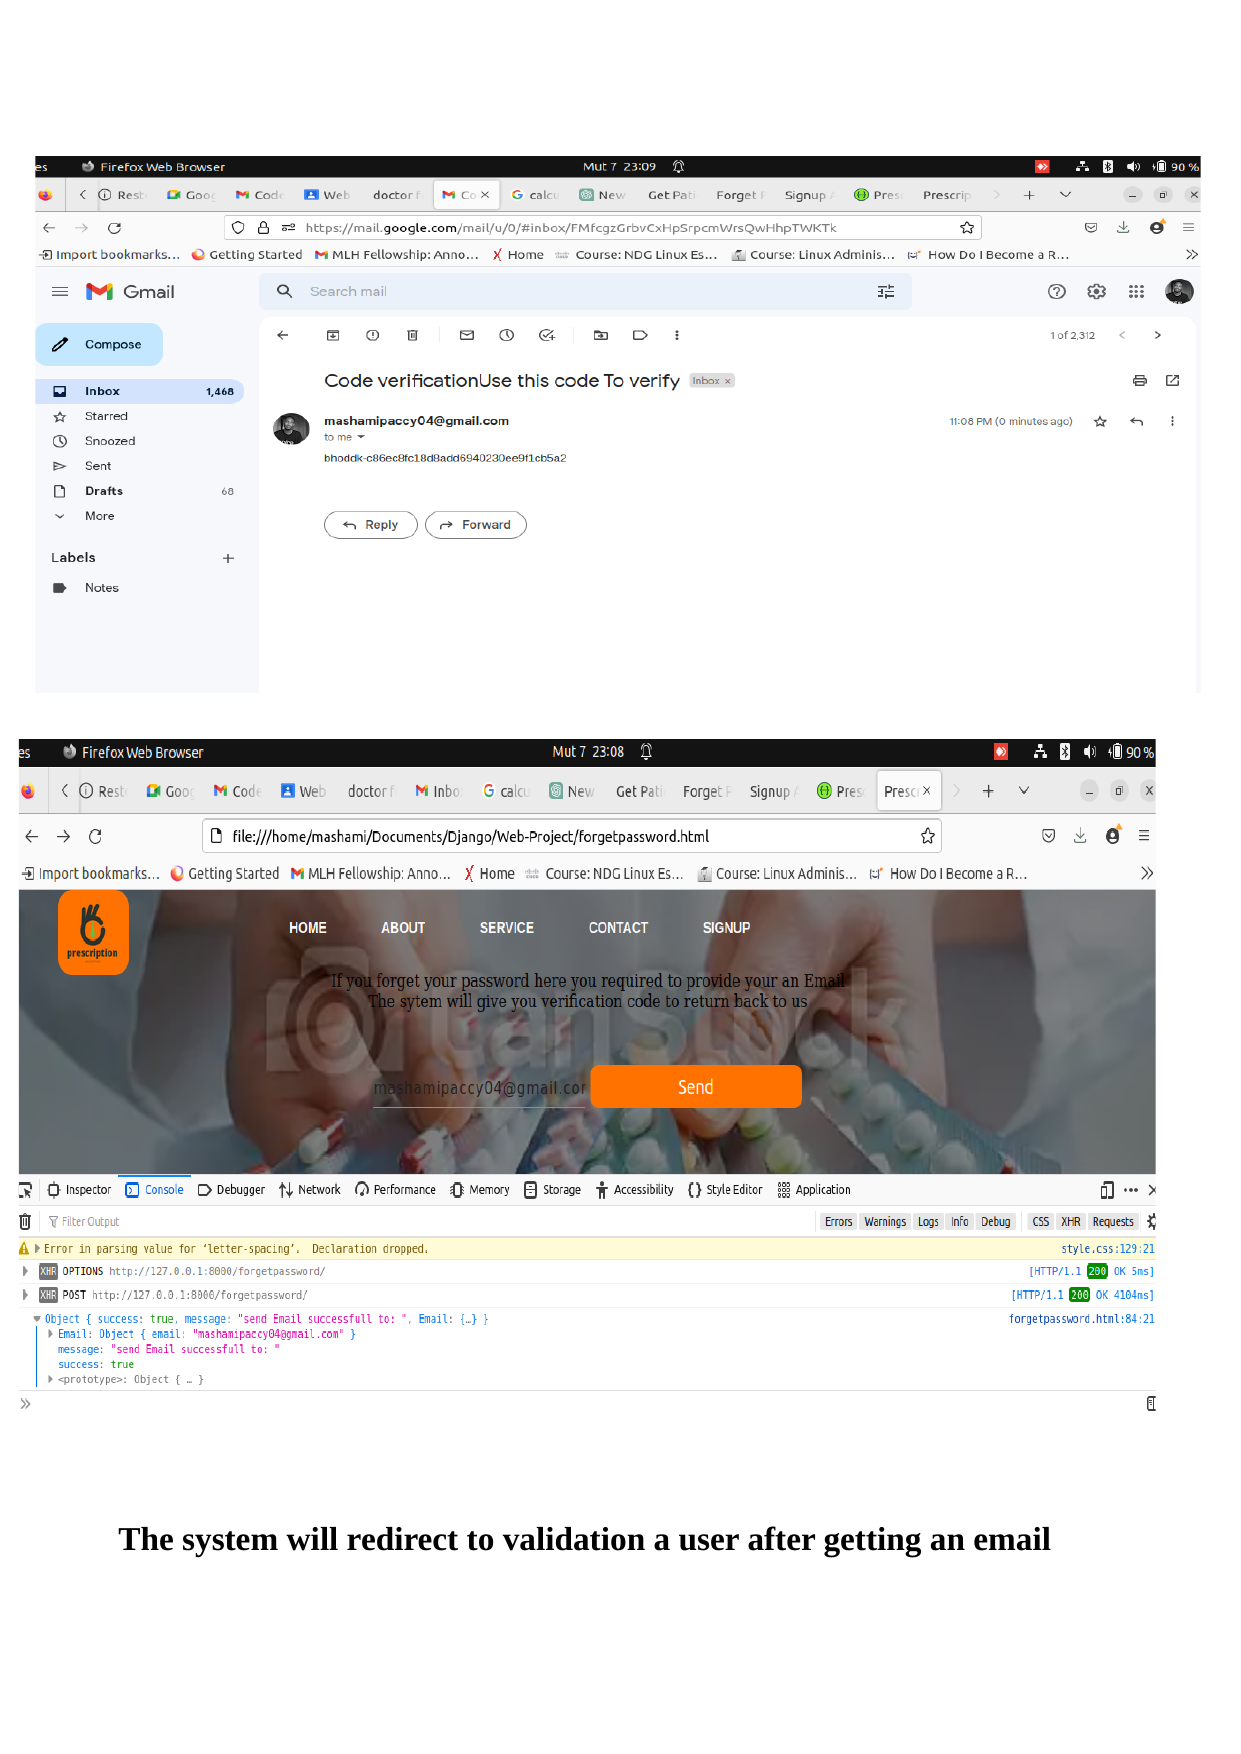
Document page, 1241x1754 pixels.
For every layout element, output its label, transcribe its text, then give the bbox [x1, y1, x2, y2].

picture [35, 156, 1201, 693]
picture [18, 739, 1156, 1481]
text The system will redirect to validation a user after getting an email [118, 1519, 1122, 1557]
